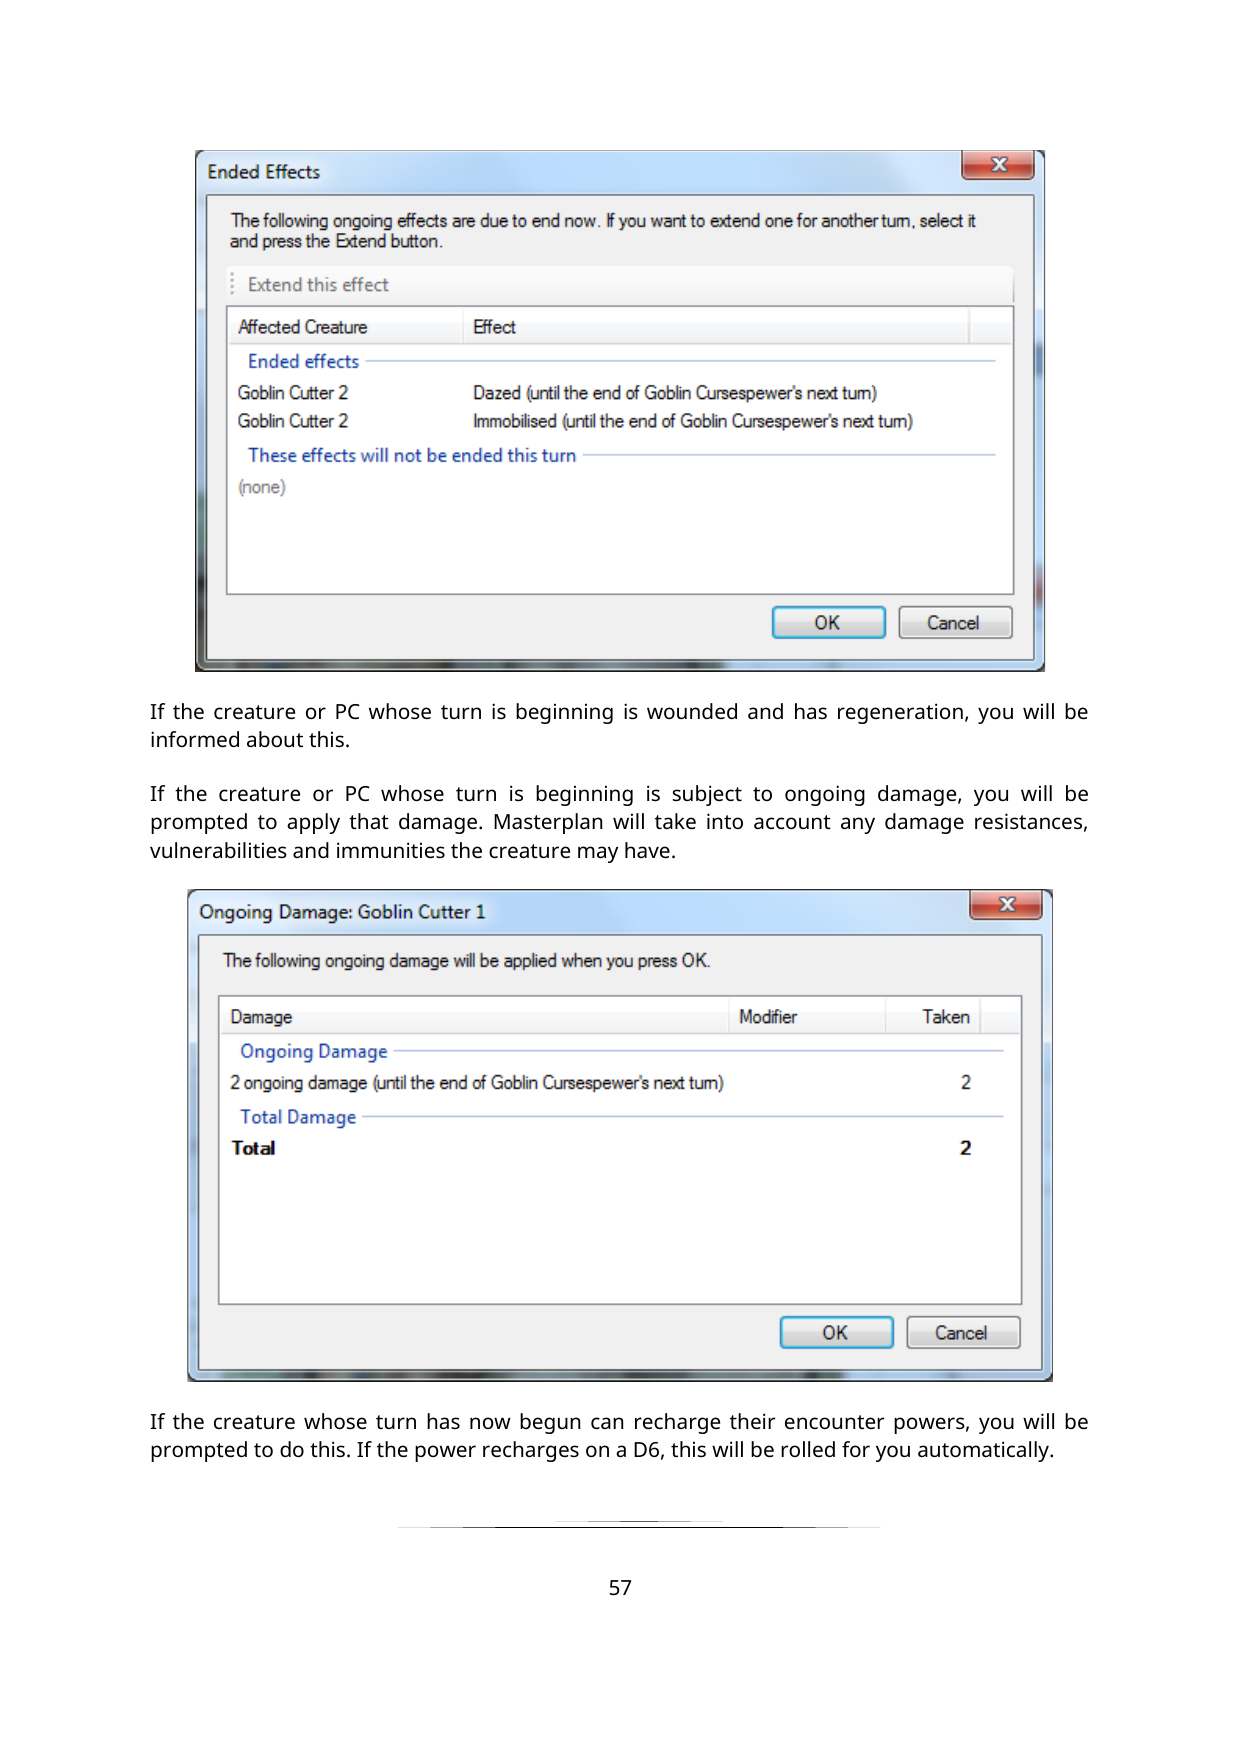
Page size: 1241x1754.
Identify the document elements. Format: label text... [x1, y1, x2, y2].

text If the creature or PC whose turn is beginning is wounded and has regeneration, you will be informed about this. [150, 697, 1090, 754]
picture [187, 889, 1053, 1382]
text If the creature or PC whose turn is beginning is subject to ongoing damage, you will be prompted to apply that damage. Masterplan will take into account any damage resistances, vulnerabilities and immunities the creature may have. [150, 779, 1090, 864]
text If the creature whose turn has now begun can recharge their encounter powers, you will be prompted to do this. If the power recharges on a D6, this will be rolled for you automatically. [150, 1407, 1090, 1464]
picture [195, 150, 1045, 672]
